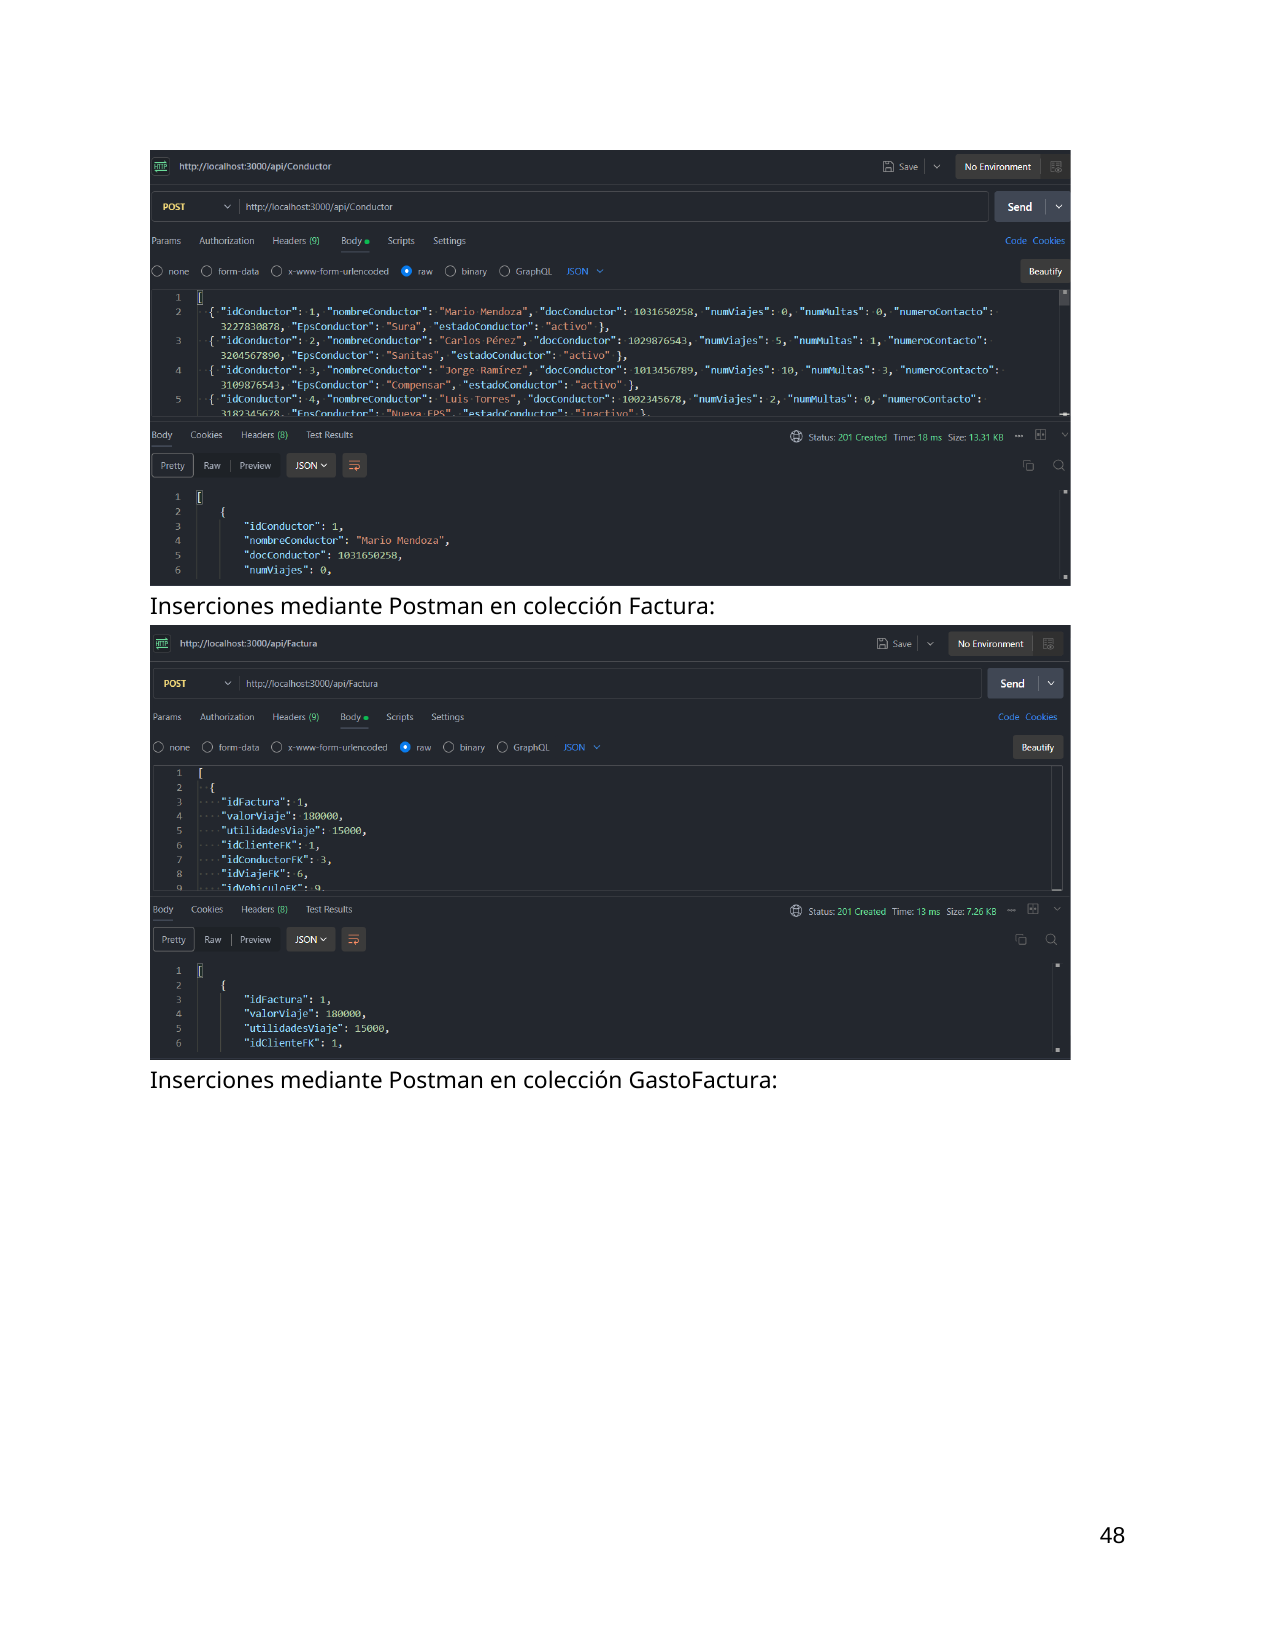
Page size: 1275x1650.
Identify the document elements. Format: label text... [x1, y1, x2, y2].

text Inserciones mediante Postman en colección Factura: [150, 590, 1125, 621]
text Inserciones mediante Postman en colección GastoFactura: [150, 1064, 1125, 1095]
picture [150, 150, 1071, 586]
picture [150, 625, 1071, 1060]
